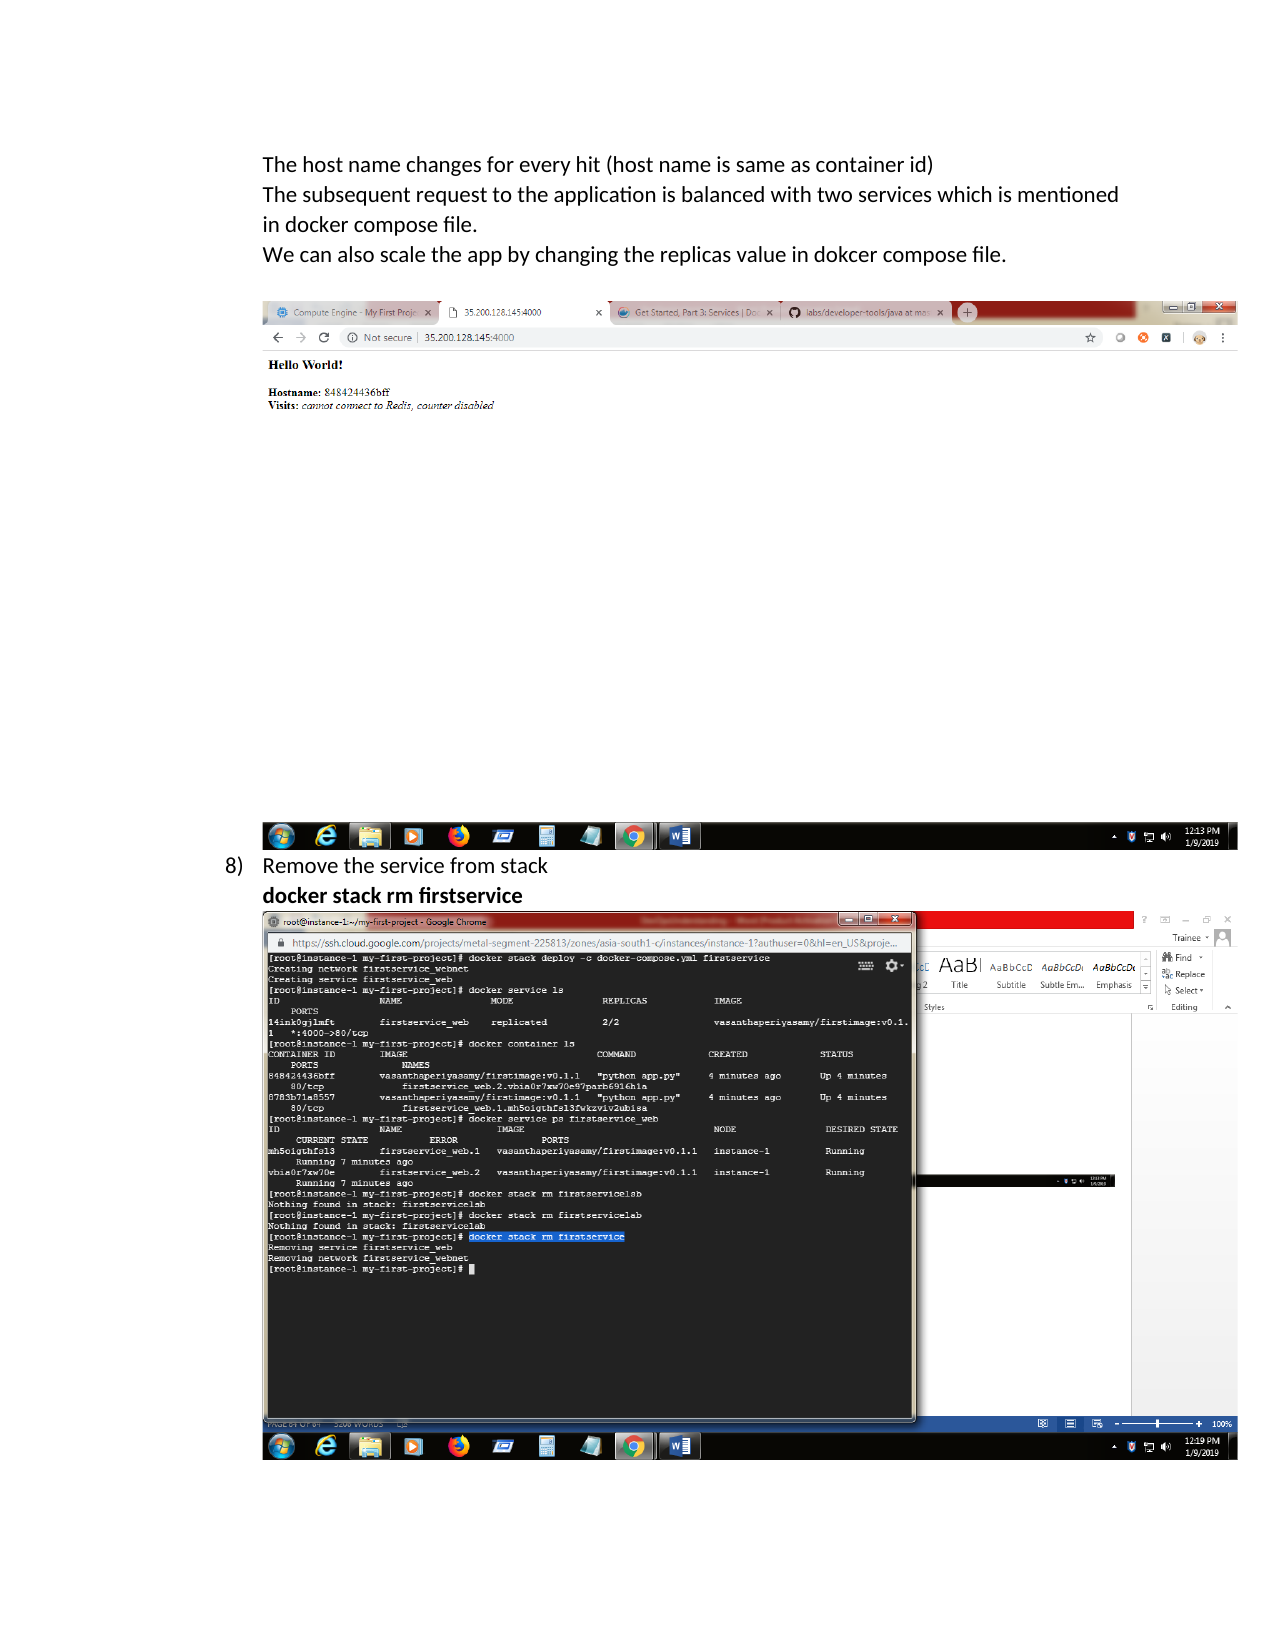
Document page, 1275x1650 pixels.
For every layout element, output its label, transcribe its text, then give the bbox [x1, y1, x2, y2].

picture [262, 911, 1238, 1460]
list The host name changes for every hit (host name is same as container id) [262, 150, 1125, 178]
list The subsequent request to the application is balanced with two services which is mentioned in docker compose file. [262, 180, 1125, 238]
picture [262, 301, 1238, 850]
list Remove the service from stack [225, 851, 1125, 879]
list We can also scale the app by changing the replicas value in dokcer compose file. [262, 241, 1125, 269]
list docker stack rm firstservice [262, 882, 1125, 909]
